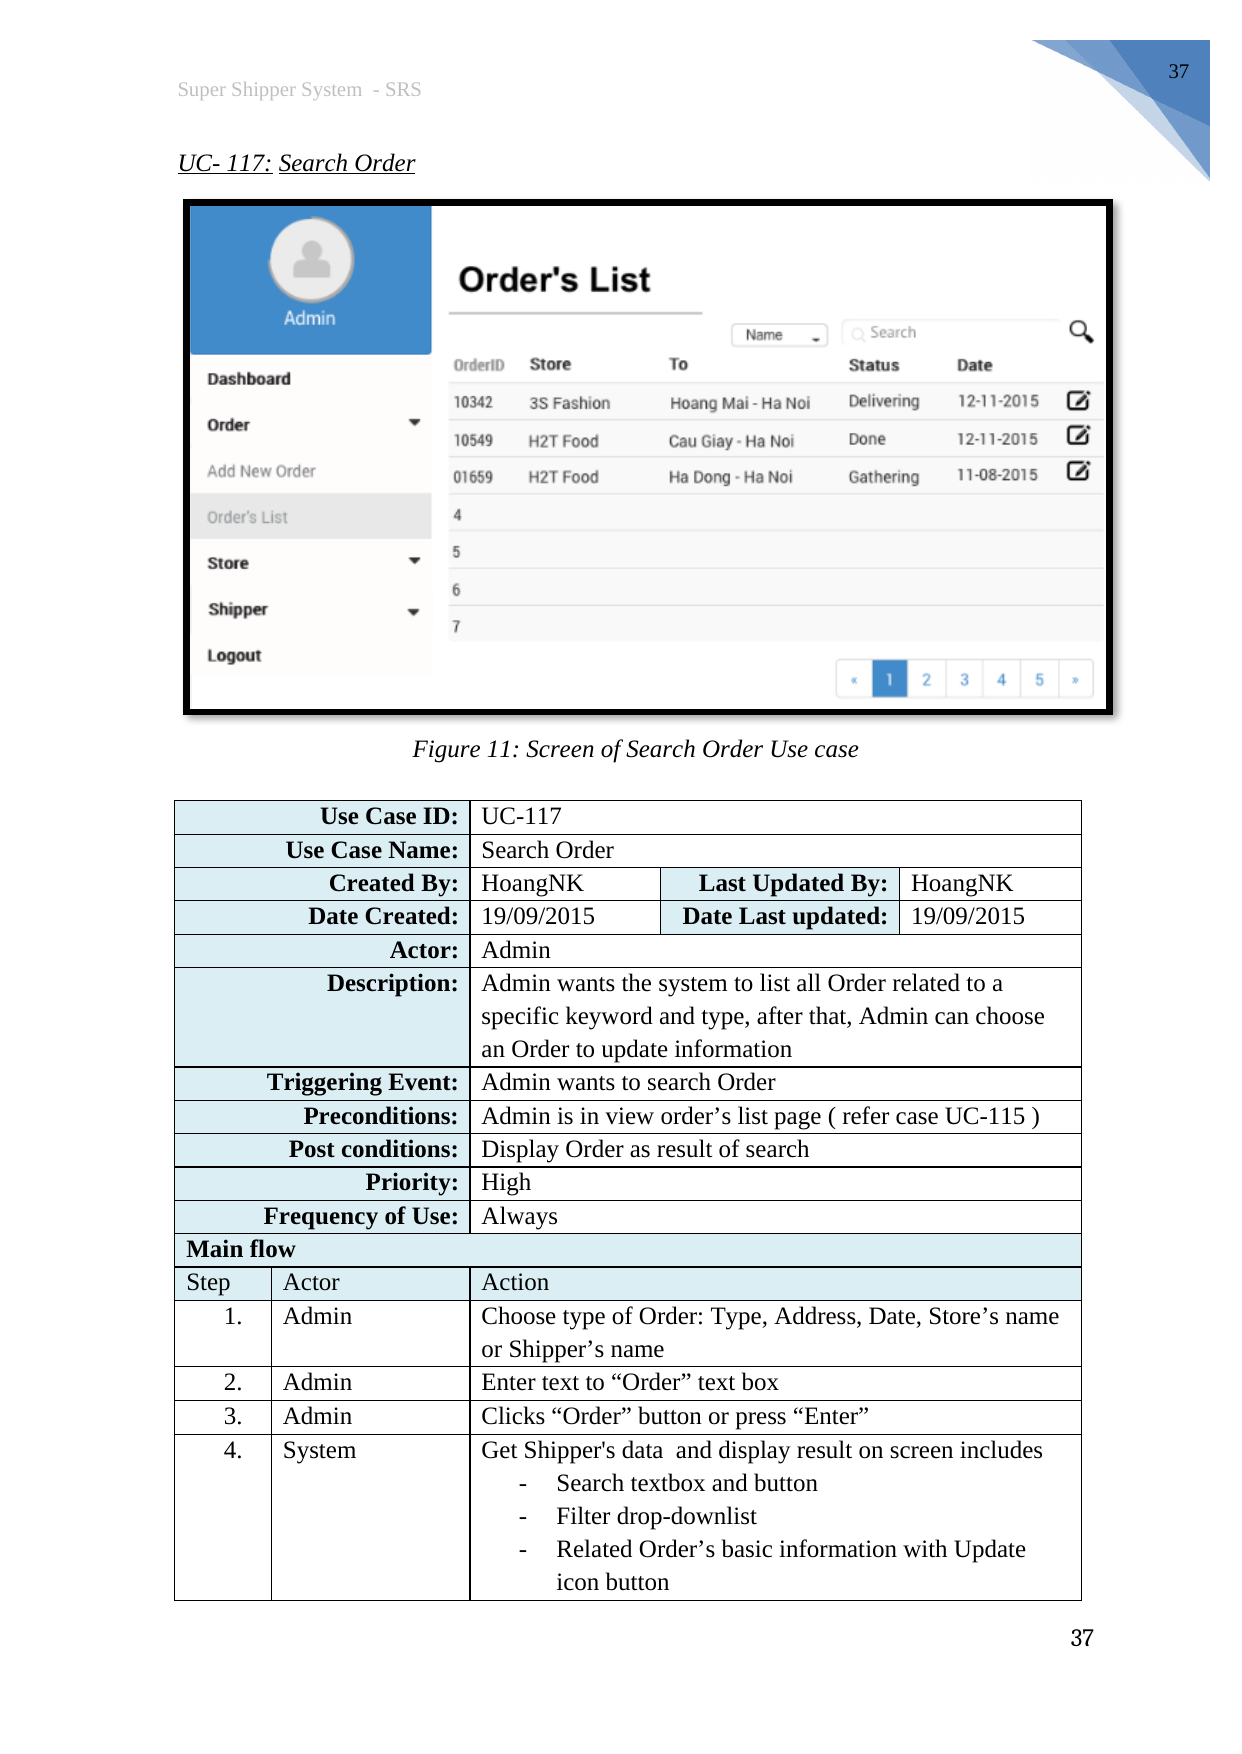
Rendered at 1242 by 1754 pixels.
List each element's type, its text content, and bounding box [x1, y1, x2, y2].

table_cell 19/09/2015 [900, 901, 1081, 934]
table_cell [175, 1435, 271, 1600]
table_cell Admin is in view order’s list page ( refer case UC-115 ) [471, 1101, 1081, 1133]
table_cell Display Order as result of search [471, 1134, 1081, 1166]
table_header UC-117 [471, 801, 1081, 834]
table_cell Use Case Name: [175, 835, 469, 867]
table_cell Last Updated By: [661, 868, 899, 900]
table_cell Main flow [175, 1234, 1081, 1266]
table_cell Date Last updated: [661, 901, 899, 934]
picture [190, 206, 1106, 709]
picture [1029, 40, 1210, 182]
table_cell Always [471, 1201, 1081, 1233]
table_header Use Case ID: [175, 801, 469, 834]
table_cell 19/09/2015 [471, 901, 660, 934]
table_cell Triggering Event: [175, 1068, 469, 1100]
table_cell HoangNK [900, 868, 1081, 900]
table_cell System [272, 1435, 469, 1600]
table_cell Clicks “Order” button or press “Enter” [471, 1401, 1081, 1434]
text Figure 11: Screen of Search Order Use case [177, 734, 1094, 763]
table_cell Admin [471, 935, 1081, 967]
table_cell Step [175, 1268, 271, 1300]
table_cell [175, 1401, 271, 1434]
table_cell Created By: [175, 868, 469, 900]
table_cell Admin [272, 1301, 469, 1366]
table_cell [175, 1367, 271, 1400]
table_cell Priority: [175, 1168, 469, 1200]
table_cell Preconditions: [175, 1101, 469, 1133]
table_cell Admin [272, 1367, 469, 1400]
subtitle UC- 117: Search Order [177, 148, 1094, 176]
table_cell Frequency of Use: [175, 1201, 469, 1233]
table_cell Action [471, 1268, 1081, 1300]
table_cell Actor [272, 1268, 469, 1300]
table_cell Get Shipper's data and display result on screen includes Search textbox and button Filter drop-downlist Related Order’s basic information with Update icon button [471, 1435, 1081, 1600]
table_cell Choose type of Order: Type, Address, Date, Store’s name or Shipper’s name [471, 1301, 1081, 1366]
table_cell [175, 1301, 271, 1366]
table_cell Enter text to “Order” text box [471, 1367, 1081, 1400]
table_cell Admin wants the system to list all Order related to a specific keyword and type, after that, Admin can choose an Order to update information [471, 968, 1081, 1066]
table_cell Actor: [175, 935, 469, 967]
table_cell Admin [272, 1401, 469, 1434]
table_cell HoangNK [471, 868, 660, 900]
table_cell Search Order [471, 835, 1081, 867]
table_cell Post conditions: [175, 1134, 469, 1166]
table_cell Description: [175, 968, 469, 1066]
table_cell High [471, 1168, 1081, 1200]
table_cell Admin wants to search Order [471, 1068, 1081, 1100]
table_cell Date Created: [175, 901, 469, 934]
